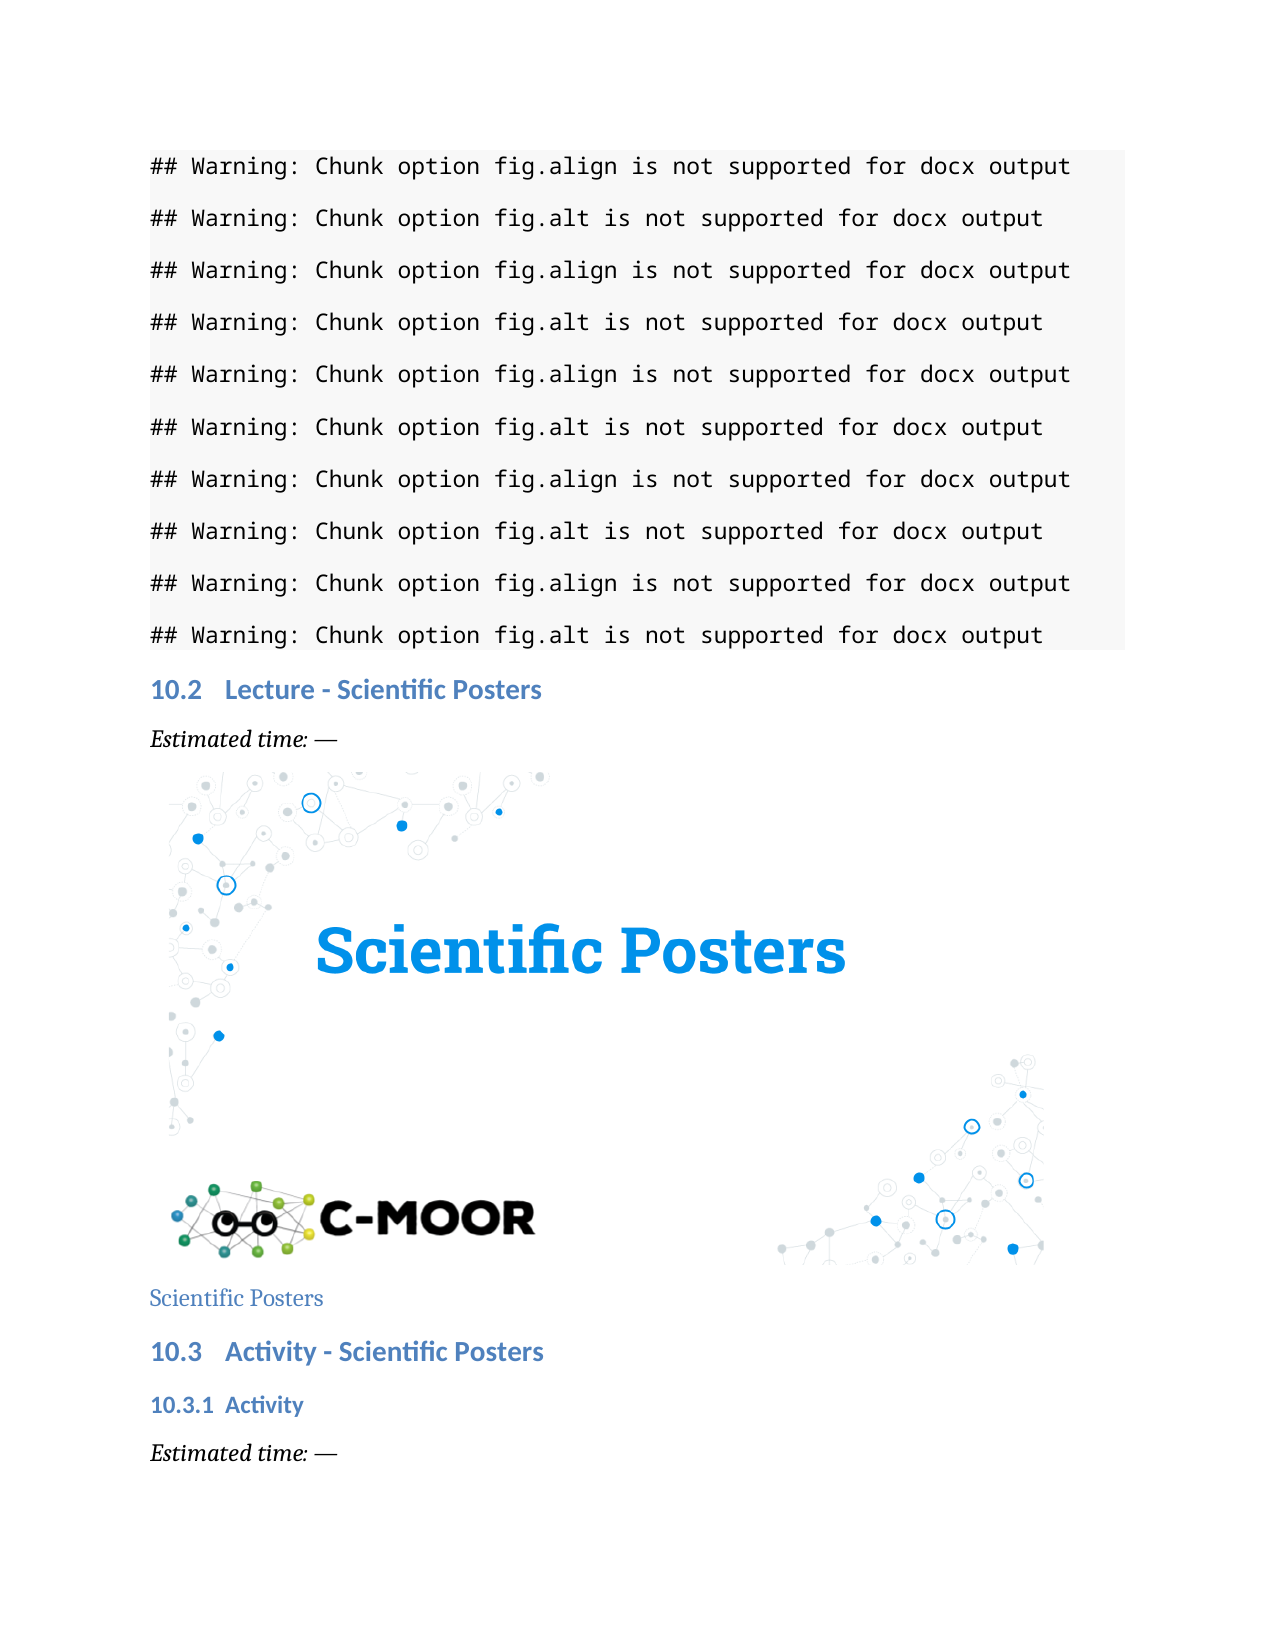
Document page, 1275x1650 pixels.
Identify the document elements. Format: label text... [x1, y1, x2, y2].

text ## Warning: Chunk option fig.align is not supported for docx output [150, 462, 1125, 494]
picture [168, 772, 1044, 1265]
text ## Warning: Chunk option fig.alt is not supported for docx output [150, 410, 1125, 442]
subtitle 10.2 Lecture - Scientific Posters [150, 671, 1125, 706]
text ## Warning: Chunk option fig.alt is not supported for docx output [150, 306, 1125, 337]
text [150, 202, 1125, 233]
subtitle 10.3 Activity - Scientific Posters [150, 1333, 1125, 1369]
text ## Warning: Chunk option fig.alt is not supported for docx output [150, 514, 1125, 546]
subtitle 10.3.1 Activity [150, 1390, 1125, 1420]
text ## Warning: Chunk option fig.align is not supported for docx output [150, 358, 1125, 389]
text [150, 150, 1125, 181]
text ## Warning: Chunk option fig.align is not supported for docx output [150, 567, 1125, 598]
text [150, 254, 1125, 285]
text Scientific Posters [150, 1284, 1125, 1312]
text ## Warning: Chunk option fig.alt is not supported for docx output [150, 619, 1125, 650]
text Estimated time: — [150, 725, 1125, 754]
text Estimated time: — [150, 1439, 1125, 1468]
